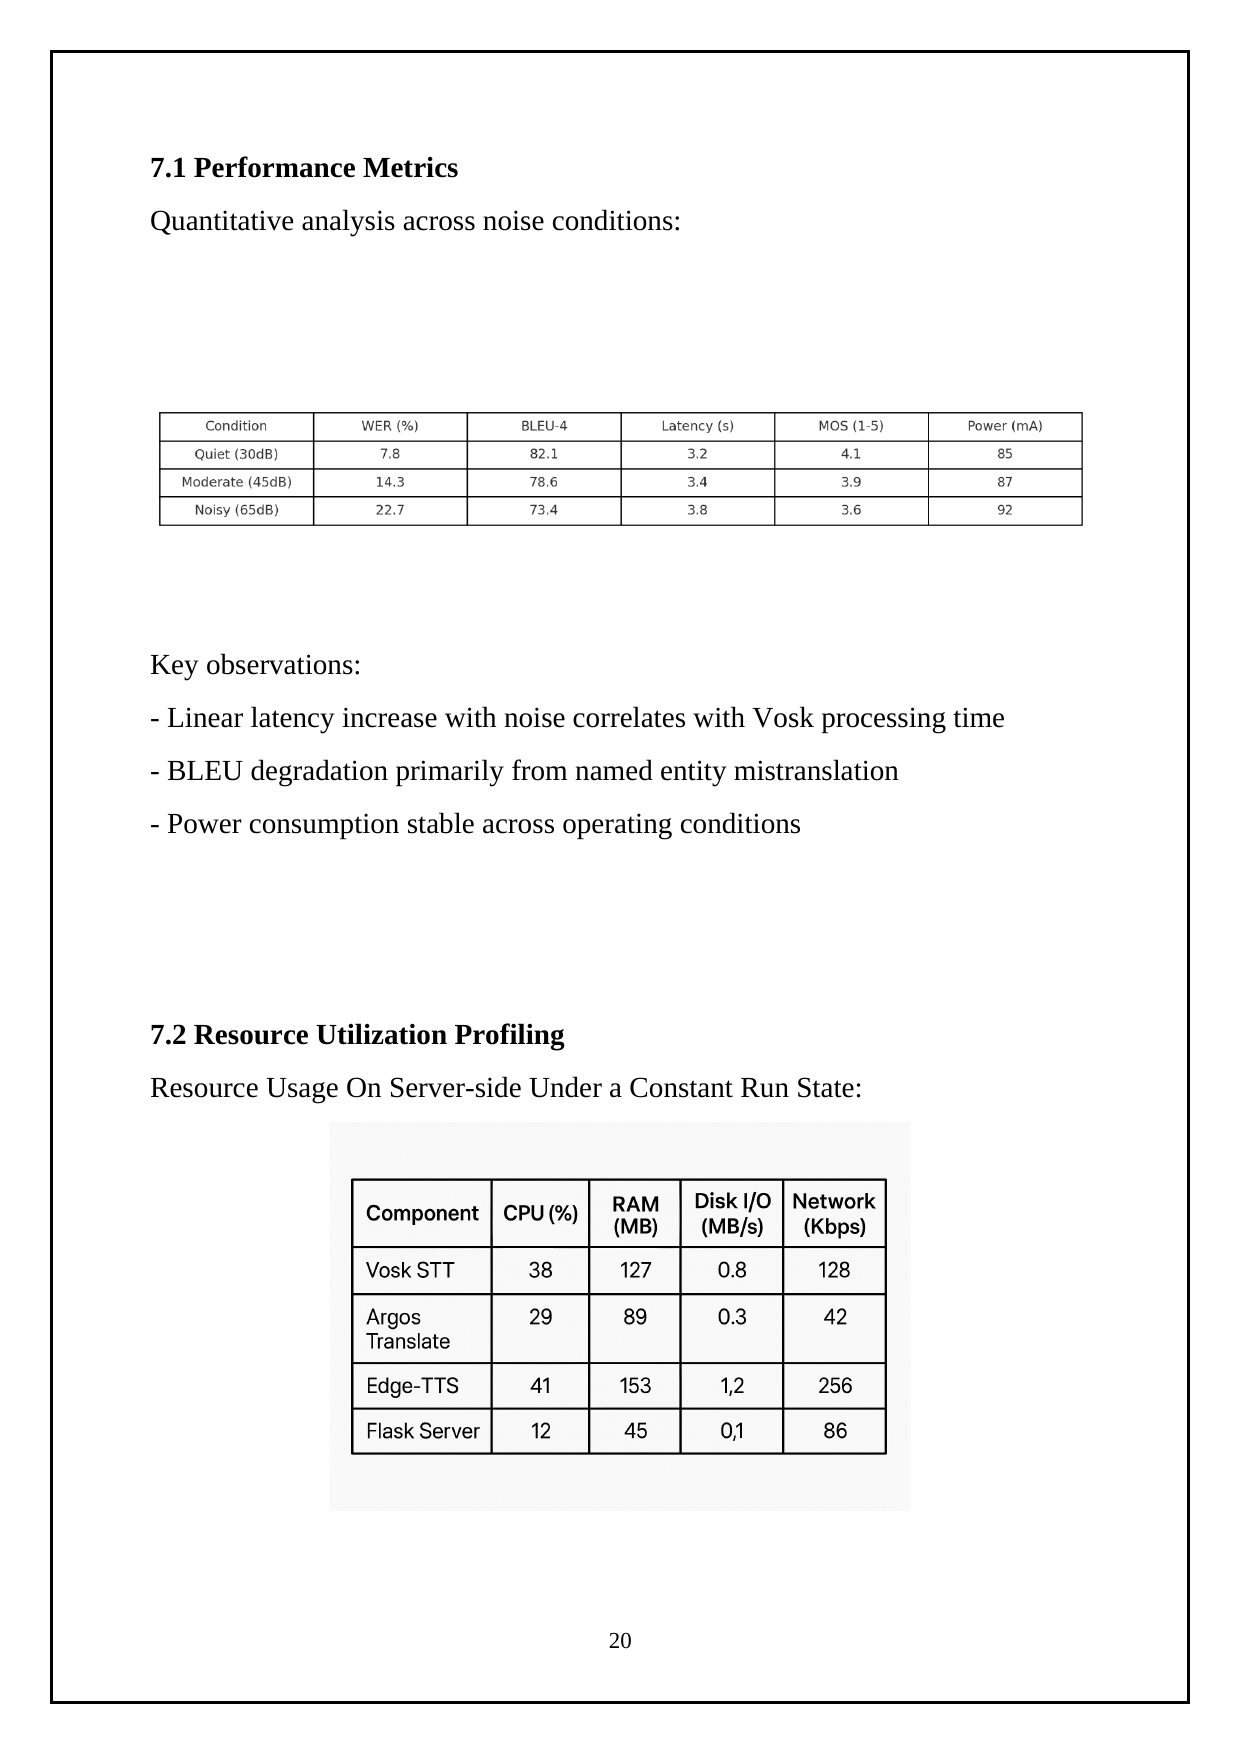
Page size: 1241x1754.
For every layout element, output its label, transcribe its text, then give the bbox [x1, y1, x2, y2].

picture [329, 1122, 911, 1511]
text Resource Usage On Server-side Under a Constant Run State: [150, 1070, 1090, 1103]
text Quantitative analysis across noise conditions: [150, 203, 1090, 236]
text - BLEU degradation primarily from named entity mistranslation [150, 753, 1090, 787]
picture [150, 308, 1091, 629]
text 7.1 Performance Metrics [150, 150, 1090, 183]
text Key observations: [150, 647, 1090, 681]
text - Linear latency increase with noise correlates with Vosk processing time [150, 700, 1090, 734]
text - Power consumption stable across operating conditions [150, 806, 1090, 839]
text 7.2 Resource Utilization Profiling [150, 1017, 1090, 1051]
